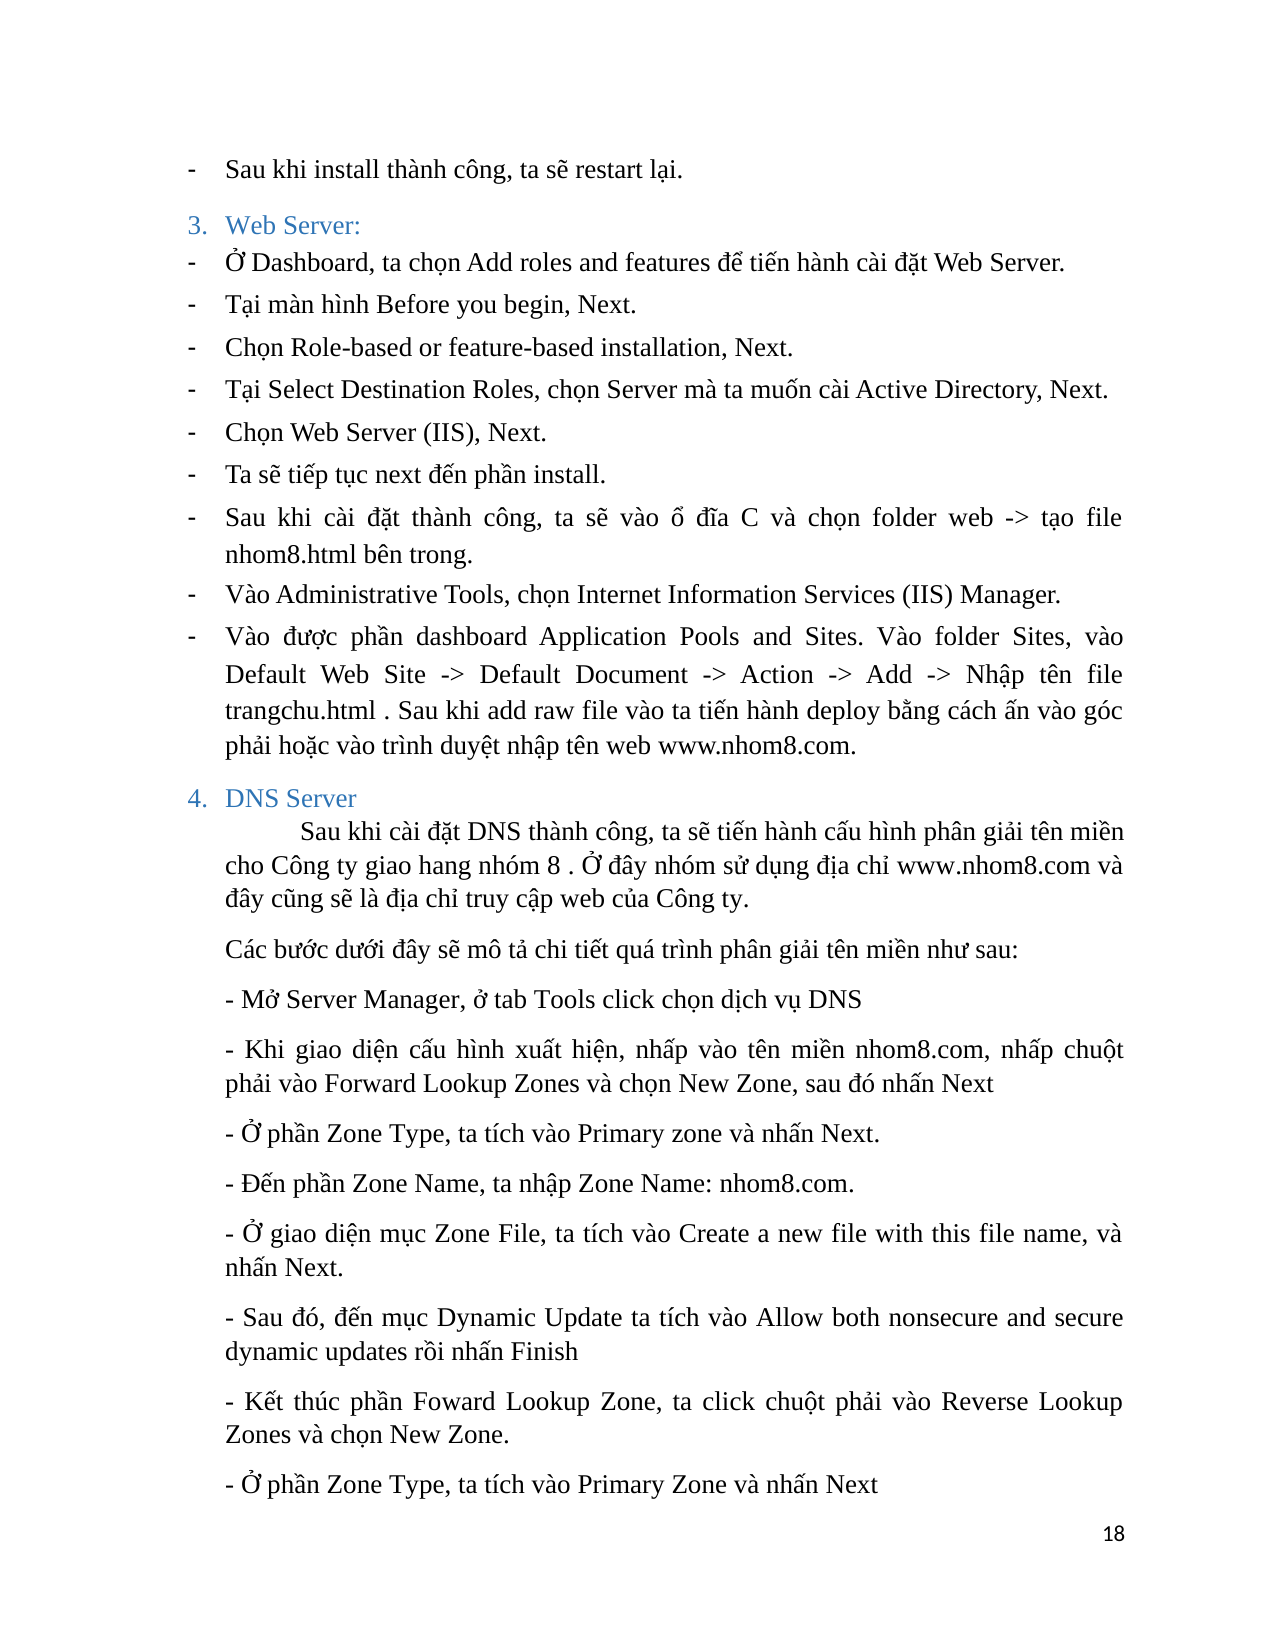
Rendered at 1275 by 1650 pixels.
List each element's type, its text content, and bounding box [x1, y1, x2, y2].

subtitle DNS Server [187, 782, 1125, 813]
text - Ở phần Zone Type, ta tích vào Primary Zone và nhấn Next [225, 1468, 1125, 1500]
subtitle Web Server: [187, 209, 1125, 240]
list Tại Select Destination Roles, chọn Server mà ta muốn cài Active Directory, Next. [187, 370, 1125, 407]
list Vào được phần dashboard Application Pools and Sites. Vào folder Sites, vào Default Web Site -> Default Document -> Action -> Add -> Nhập tên file trangchu.html . Sau khi add raw file vào ta tiến hành deploy bằng cách ấn vào góc phải hoặc vào trình duyệt nhập tên web www.nhom8.com. [187, 617, 1125, 761]
list Ở Dashboard, ta chọn Add roles and features để tiến hành cài đặt Web Server. [187, 243, 1125, 279]
text - Ở phần Zone Type, ta tích vào Primary zone và nhấn Next. [225, 1117, 1125, 1148]
text - Kết thúc phần Foward Lookup Zone, ta click chuột phải vào Reverse Lookup Zones và chọn New Zone. [225, 1385, 1125, 1449]
list Sau khi install thành công, ta sẽ restart lại. [187, 150, 1125, 187]
list Sau khi cài đặt thành công, ta sẽ vào ổ đĩa C và chọn folder web -> tạo file nhom8.html bên trong. [187, 497, 1125, 569]
list Vào Administrative Tools, chọn Internet Information Services (IIS) Manager. [187, 574, 1125, 611]
list Ta sẽ tiếp tục next đến phần install. [187, 454, 1125, 491]
list Chọn Role-based or feature-based installation, Next. [187, 327, 1125, 364]
text Sau khi cài đặt DNS thành công, ta sẽ tiến hành cấu hình phân giải tên miền cho Công ty giao hang nhóm 8 . Ở đây nhóm sử dụng địa chỉ www.nhom8.com và đây cũng sẽ là địa chỉ truy cập web của Công ty. [225, 815, 1125, 914]
text - Ở giao diện mục Zone File, ta tích vào Create a new file with this file name, và nhấn Next. [225, 1217, 1125, 1282]
text - Khi giao diện cấu hình xuất hiện, nhấp vào tên miền nhom8.com, nhấp chuột phải vào Forward Lookup Zones và chọn New Zone, sau đó nhấn Next [225, 1033, 1125, 1098]
text - Đến phần Zone Name, ta nhập Zone Name: nhom8.com. [225, 1167, 1125, 1198]
list Chọn Web Server (IIS), Next. [187, 412, 1125, 449]
text - Sau đó, đến mục Dynamic Update ta tích vào Allow both nonsecure and secure dynamic updates rồi nhấn Finish [225, 1301, 1125, 1366]
list Tại màn hình Before you begin, Next. [187, 285, 1125, 322]
text Các bước dưới đây sẽ mô tả chi tiết quá trình phân giải tên miền như sau: [225, 933, 1125, 964]
text - Mở Server Manager, ở tab Tools click chọn dịch vụ DNS [150, 983, 1125, 1014]
